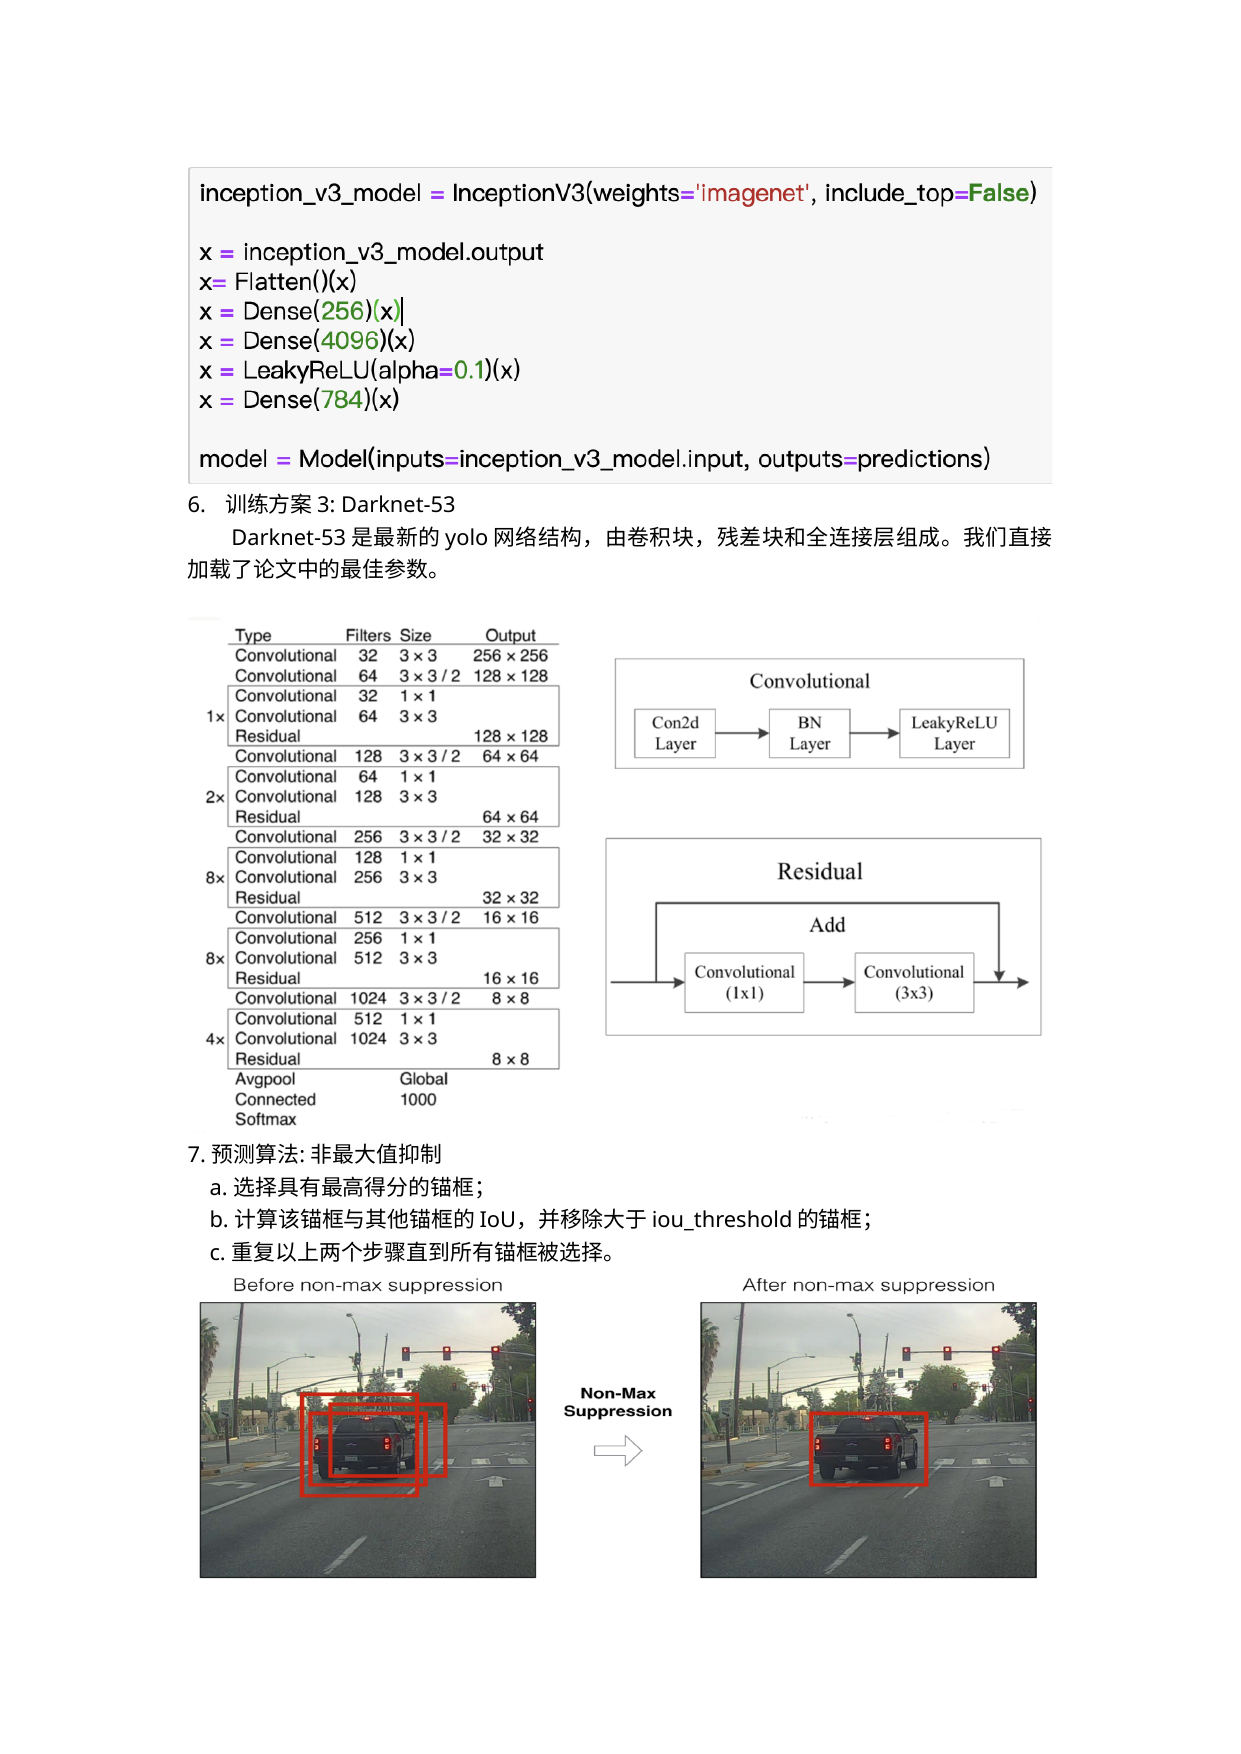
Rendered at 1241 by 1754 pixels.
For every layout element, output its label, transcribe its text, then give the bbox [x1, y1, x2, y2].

text b. 计算该锚框与其他锚框的IoU，并移除大于iou_threshold的锚框； [209, 1202, 1053, 1234]
list 训练方案3: Darknet-53 [187, 487, 1053, 519]
text Darknet-53是最新的yolo网络结构，由卷积块，残差块和全连接层组成。我们直接加载了论文中的最佳参数。 [187, 519, 1053, 584]
text a. 选择具有最高得分的锚框； [209, 1169, 1053, 1202]
picture [187, 162, 1053, 484]
text 7. 预测算法: 非最大值抑制 [187, 1137, 1053, 1169]
picture [187, 617, 1053, 1132]
picture [188, 1267, 1053, 1591]
text c. 重复以上两个步骤直到所有锚框被选择。 [209, 1234, 1053, 1267]
